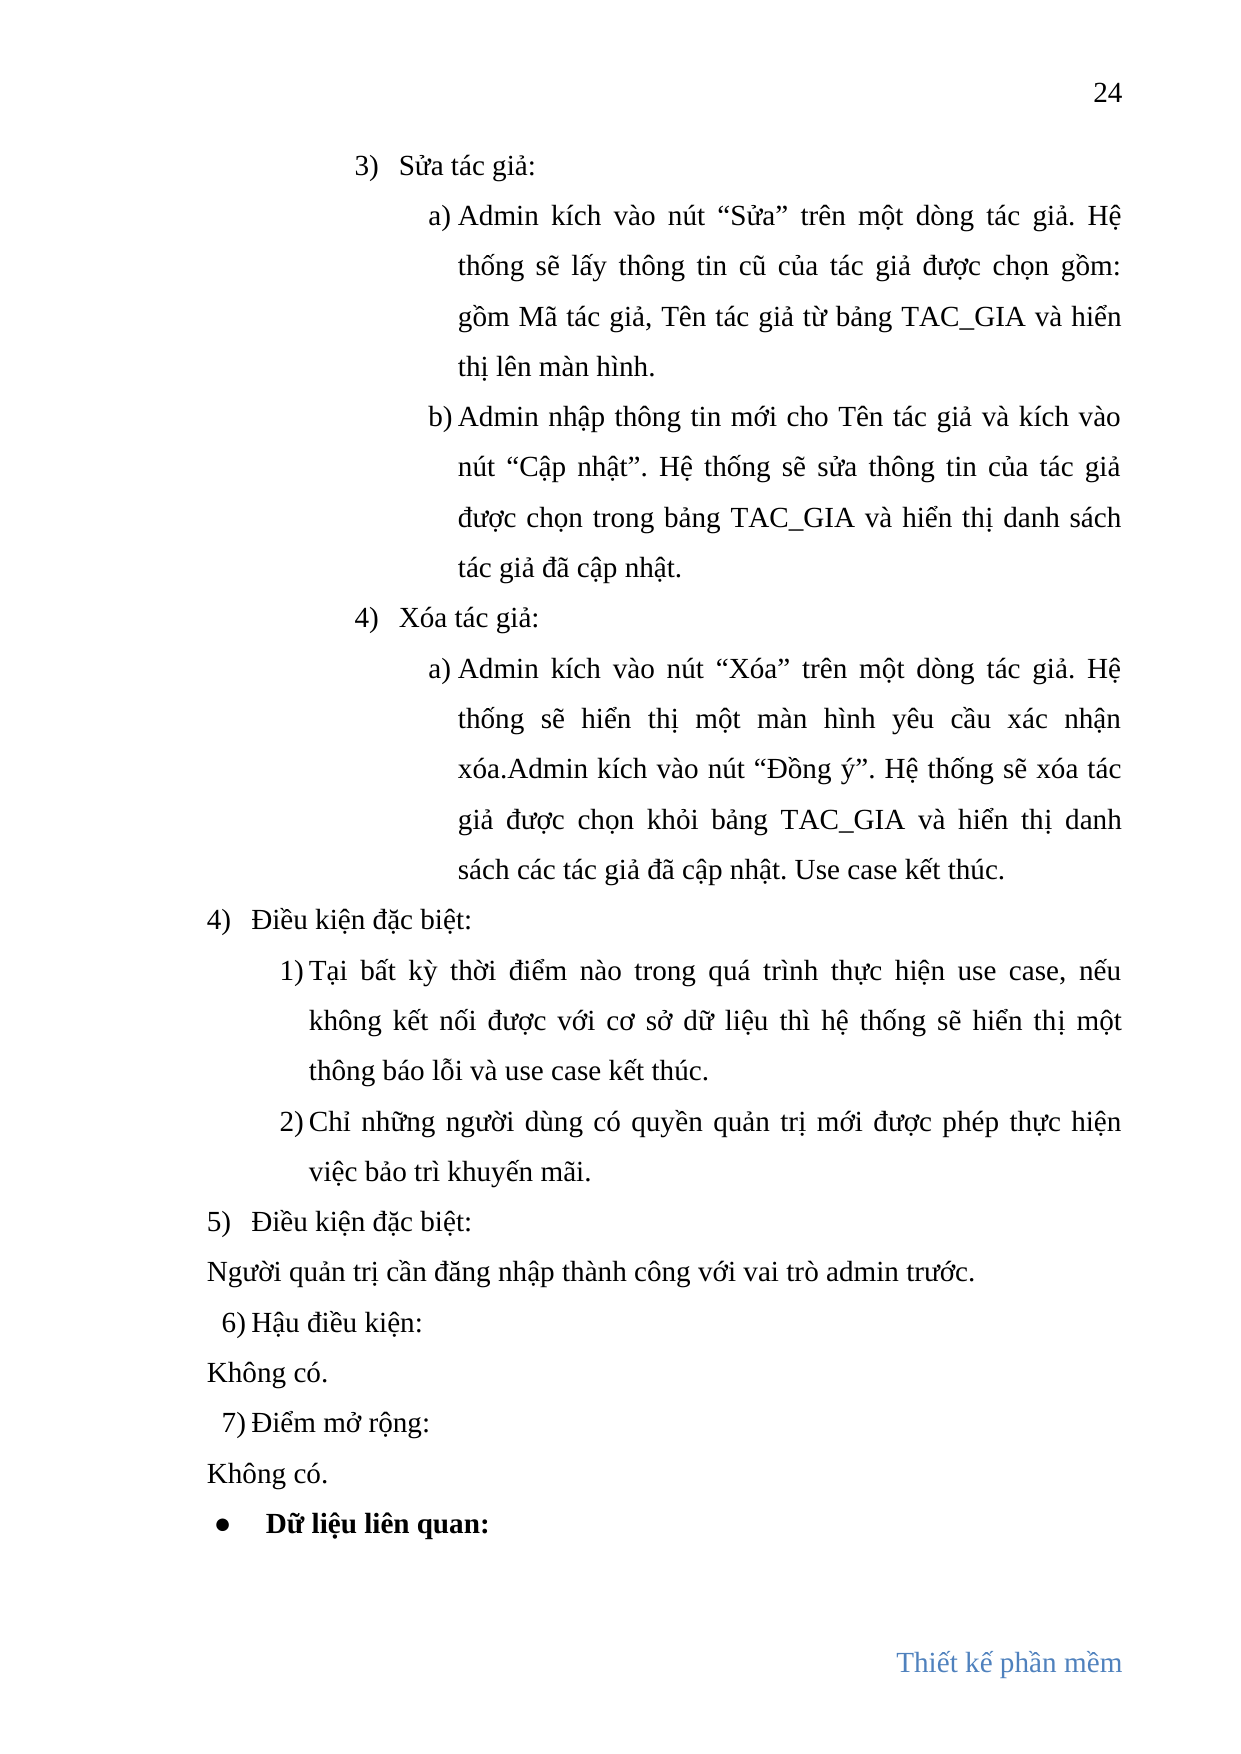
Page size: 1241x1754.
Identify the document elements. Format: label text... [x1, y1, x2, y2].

list Chỉ những người dùng có quyền quản trị mới được phép thực hiện việc bảo trì khuyến mãi. [279, 1104, 1122, 1187]
text Không có. [207, 1355, 1122, 1389]
list Admin nhập thông tin mới cho Tên tác giả và kích vào nút “Cập nhật”. Hệ thống sẽ sửa thông tin của tác giả được chọn trong bảng TAC_GIA và hiển thị danh sách tác giả đã cập nhật. [428, 399, 1122, 584]
list Xóa tác giả: [354, 601, 1122, 634]
list Admin kích vào nút “Xóa” trên một dòng tác giả. Hệ thống sẽ hiển thị một màn hình yêu cầu xác nhận xóa.Admin kích vào nút “Đồng ý”. Hệ thống sẽ xóa tác giả được chọn khỏi bảng TAC_GIA và hiển thị danh sách các tác giả đã cập nhật. Use case kết thúc. [428, 651, 1122, 886]
list Điểm mở rộng: [221, 1406, 1122, 1439]
list Admin kích vào nút “Sửa” trên một dòng tác giả. Hệ thống sẽ lấy thông tin cũ của tác giả được chọn gồm: gồm Mã tác giả, Tên tác giả từ bảng TAC_GIA và hiển thị lên màn hình. [428, 198, 1122, 382]
list Sửa tác giả: [354, 148, 1122, 181]
list Tại bất kỳ thời điểm nào trong quá trình thực hiện use case, nếu không kết nối được với cơ sở dữ liệu thì hệ thống sẽ hiển thị một thông báo lỗi và use case kết thúc. [279, 953, 1122, 1087]
list Dữ liệu liên quan: [213, 1506, 1122, 1540]
text Không có. [207, 1456, 1122, 1489]
list Điều kiện đặc biệt: [207, 902, 1122, 936]
list Điều kiện đặc biệt: [207, 1204, 1122, 1238]
text Người quản trị cần đăng nhập thành công với vai trò admin trước. [207, 1254, 1122, 1288]
list Hậu điều kiện: [221, 1305, 1122, 1338]
